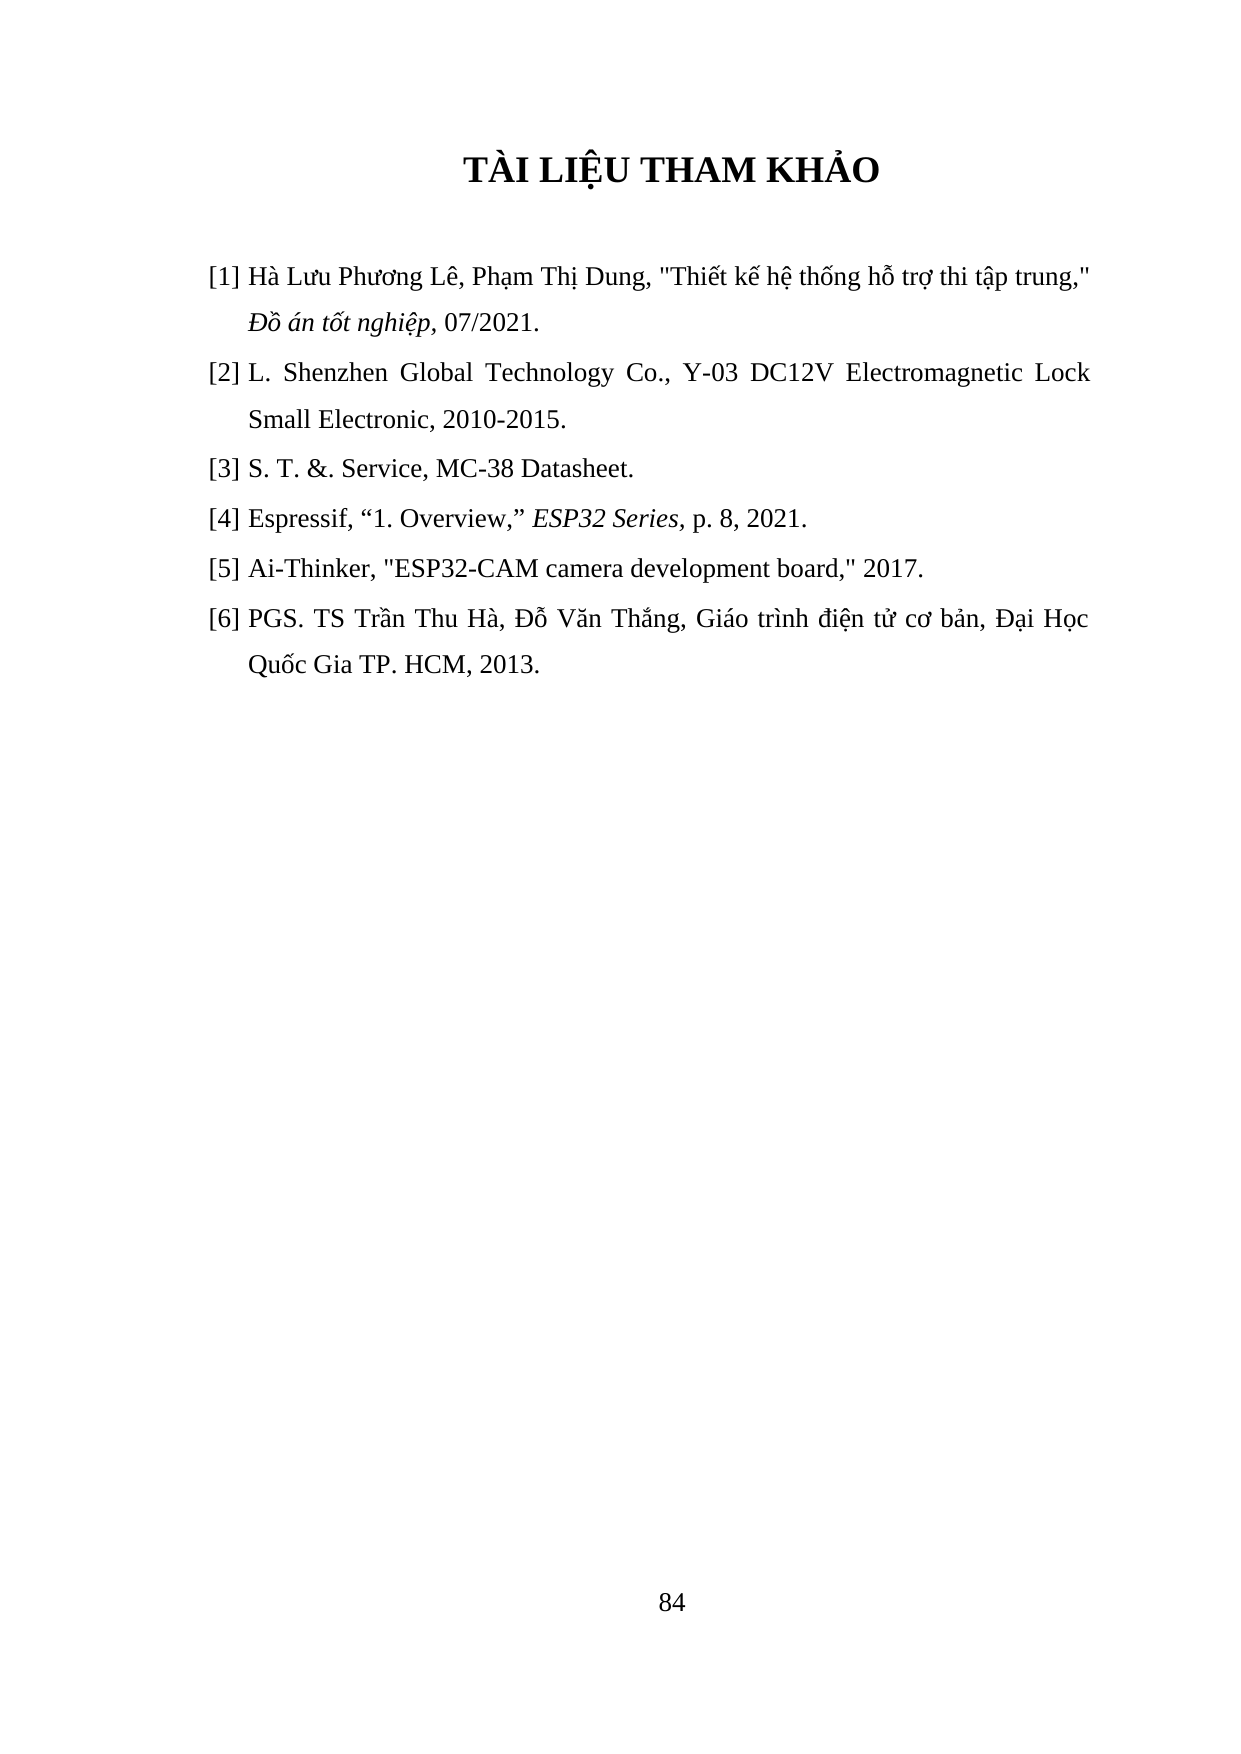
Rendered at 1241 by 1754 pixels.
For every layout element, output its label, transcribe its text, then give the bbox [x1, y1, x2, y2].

table_cell Espressif, “1. Overview,” ESP32 Series, p. 8, 2021. [246, 501, 1092, 551]
table_cell L. Shenzhen Global Technology Co., Y-03 DC12V Electromagnetic Lock Small Electronic, 2010-2015. [246, 355, 1092, 451]
table_cell S. T. &. Service, MC-38 Datasheet. [246, 451, 1092, 501]
table_cell [5] [207, 551, 246, 600]
table_cell [3] [207, 451, 246, 501]
subtitle TÀI LIỆU THAM KHẢO [207, 148, 1092, 191]
table_cell [2] [207, 355, 246, 451]
table_header [1] [207, 258, 246, 354]
table_cell [6] [207, 600, 246, 697]
table_header Hà Lưu Phương Lê, Phạm Thị Dung, "Thiết kế hệ thống hỗ trợ thi tập trung," Đồ án tốt nghiệp, 07/2021. [246, 258, 1092, 354]
table_cell PGS. TS Trần Thu Hà, Đỗ Văn Thắng, Giáo trình điện tử cơ bản, Đại Học Quốc Gia TP. HCM, 2013. [246, 600, 1092, 697]
table_cell Ai-Thinker, "ESP32-CAM camera development board," 2017. [246, 551, 1092, 600]
table_cell [4] [207, 501, 246, 551]
